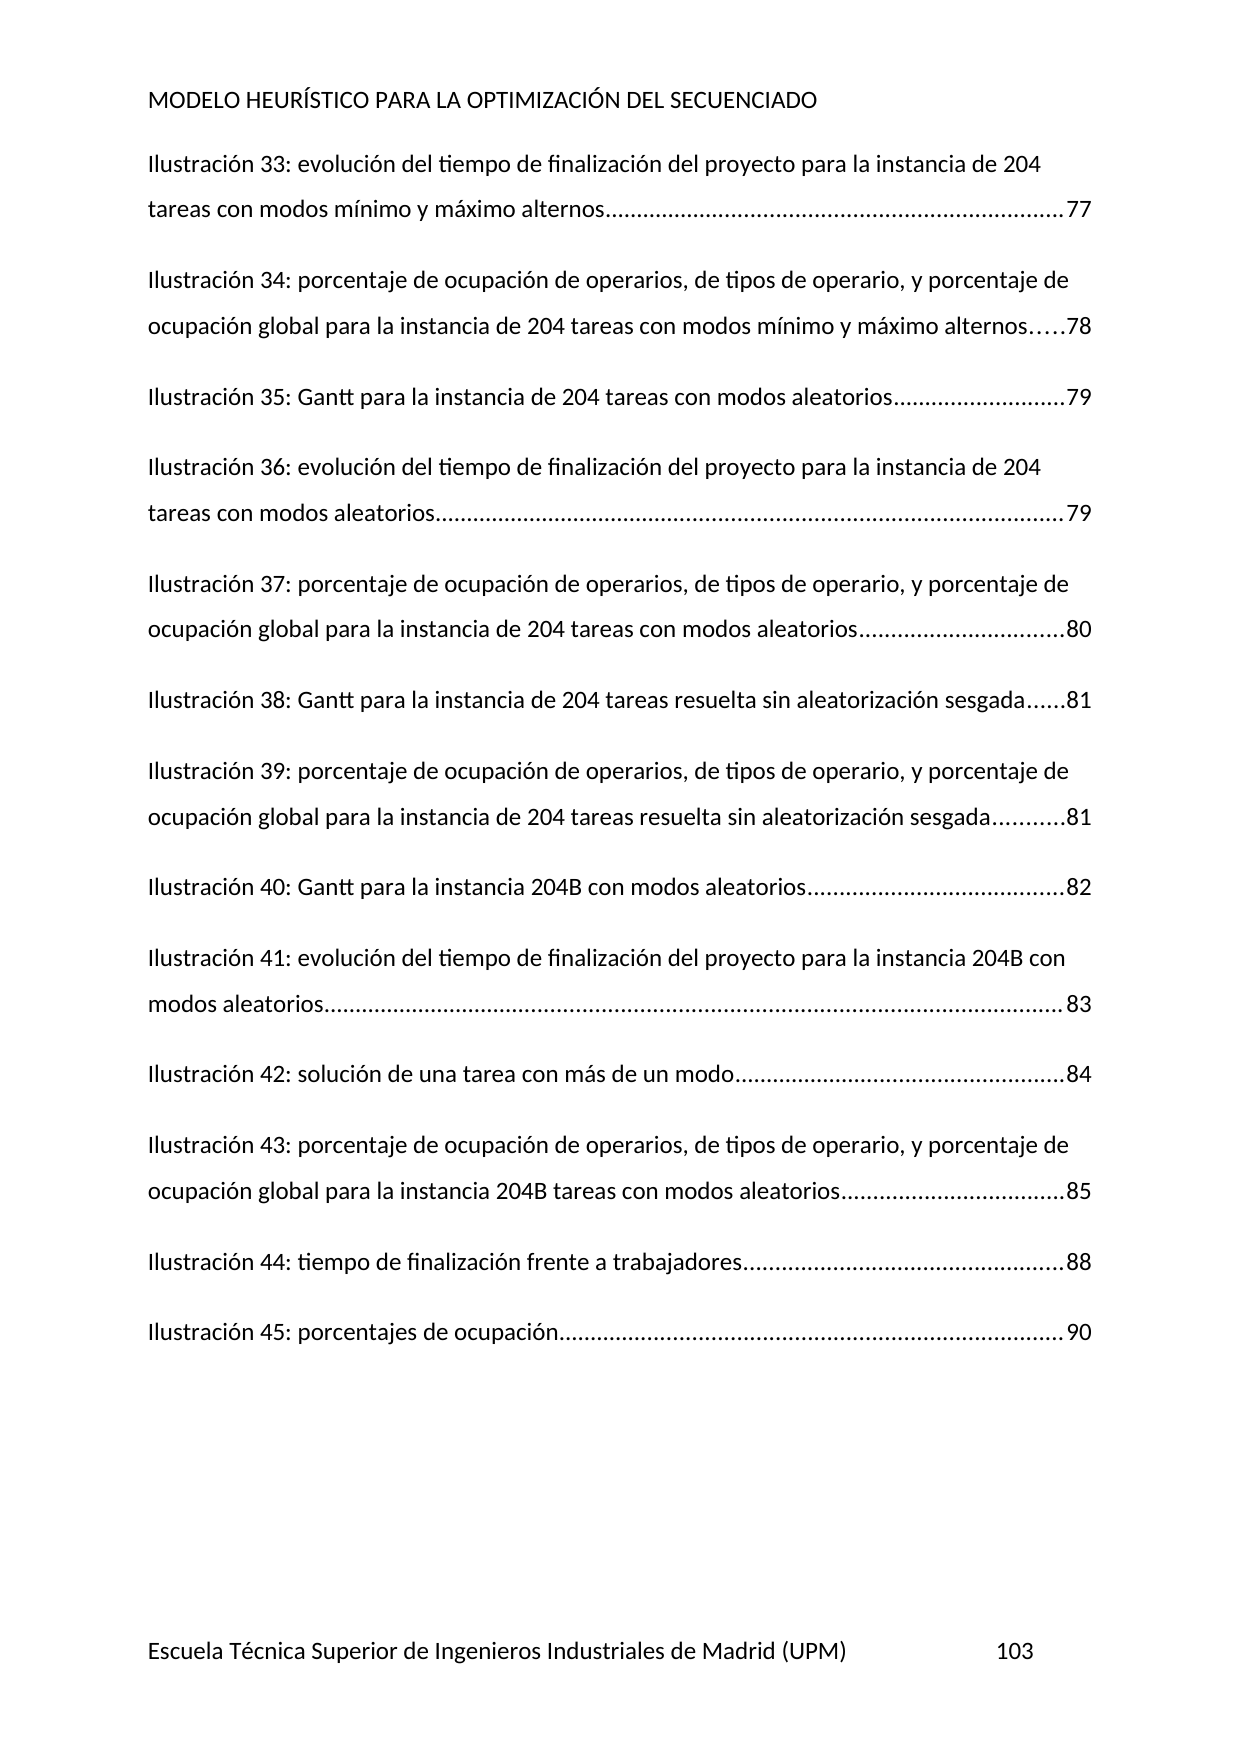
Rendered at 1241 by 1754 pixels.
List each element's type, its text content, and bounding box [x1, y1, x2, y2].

text Ilustración 38: Gantt para la instancia de 204 tareas resuelta sin aleatorización sesgada 81 [148, 684, 1092, 715]
text Ilustración 37: porcentaje de ocupación de operarios, de tipos de operario, y porcentaje de ocupación global para la instancia de 204 tareas con modos aleatorios 80 [148, 568, 1092, 644]
text Ilustración 41: evolución del tiempo de finalización del proyecto para la instancia 204B con modos aleatorios 83 [148, 942, 1092, 1018]
text Ilustración 36: evolución del tiempo de finalización del proyecto para la instancia de 204 tareas con modos aleatorios 79 [148, 451, 1092, 528]
text Ilustración 39: porcentaje de ocupación de operarios, de tipos de operario, y porcentaje de ocupación global para la instancia de 204 tareas resuelta sin aleatorización sesgada 81 [148, 755, 1092, 831]
text Ilustración 40: Gantt para la instancia 204B con modos aleatorios 82 [148, 871, 1092, 902]
text Ilustración 45: porcentajes de ocupación 90 [148, 1317, 1092, 1347]
text Ilustración 43: porcentaje de ocupación de operarios, de tipos de operario, y porcentaje de ocupación global para la instancia 204B tareas con modos aleatorios 85 [148, 1129, 1092, 1206]
text Ilustración 42: solución de una tarea con más de un modo 84 [148, 1059, 1092, 1089]
text Ilustración 44: tiempo de finalización frente a trabajadores 88 [148, 1246, 1092, 1276]
text Ilustración 35: Gantt para la instancia de 204 tareas con modos aleatorios 79 [148, 381, 1092, 411]
text Ilustración 33: evolución del tiempo de finalización del proyecto para la instancia de 204 tareas con modos mínimo y máximo alternos 77 [148, 148, 1092, 224]
text Ilustración 34: porcentaje de ocupación de operarios, de tipos de operario, y porcentaje de ocupación global para la instancia de 204 tareas con modos mínimo y máximo alternos 78 [148, 264, 1092, 340]
